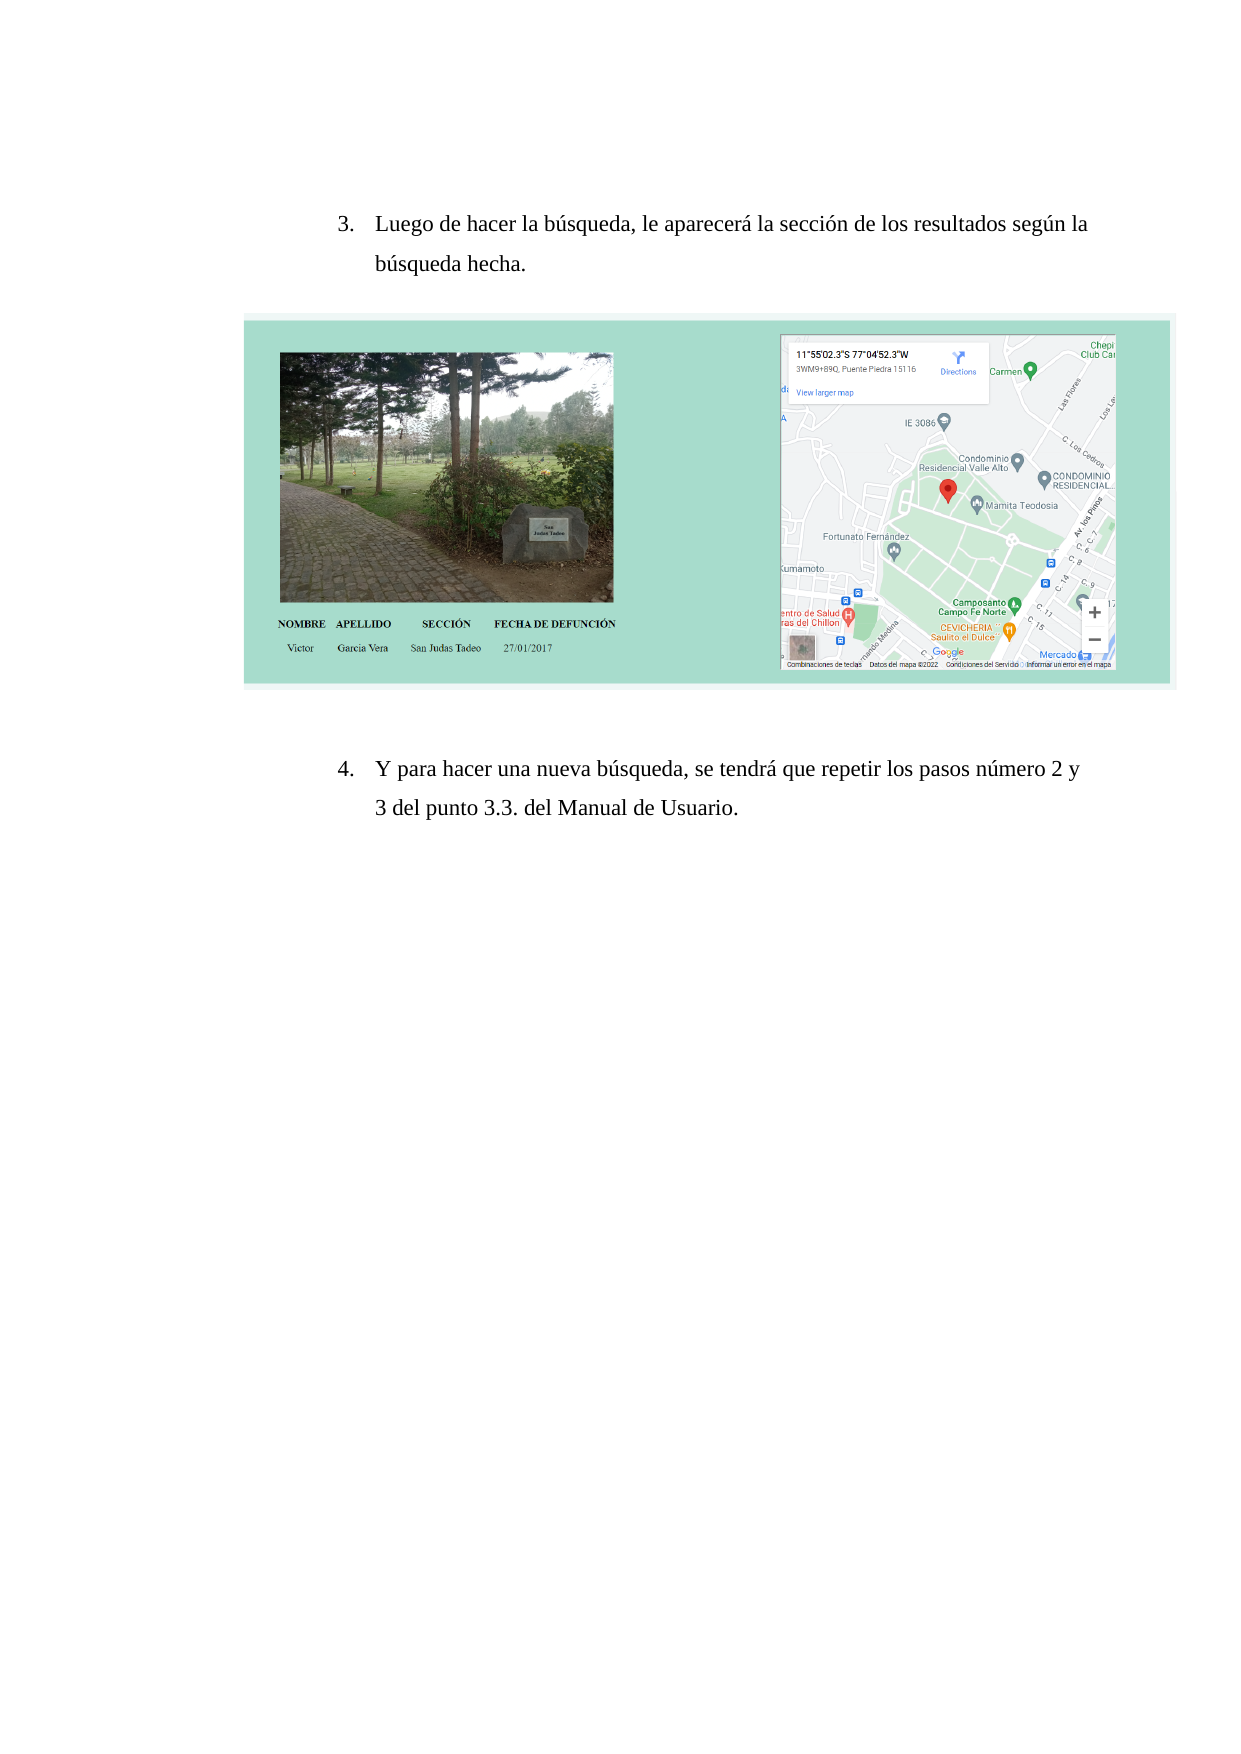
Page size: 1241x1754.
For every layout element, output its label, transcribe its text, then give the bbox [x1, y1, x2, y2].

picture [243, 313, 1177, 690]
list Y para hacer una nueva búsqueda, se tendrá que repetir los pasos número 2 y 3 del punto 3.3. del Manual de Usuario. [337, 690, 1090, 821]
list Luego de hacer la búsqueda, le aparecerá la sección de los resultados según la búsqueda hecha. [337, 210, 1090, 276]
